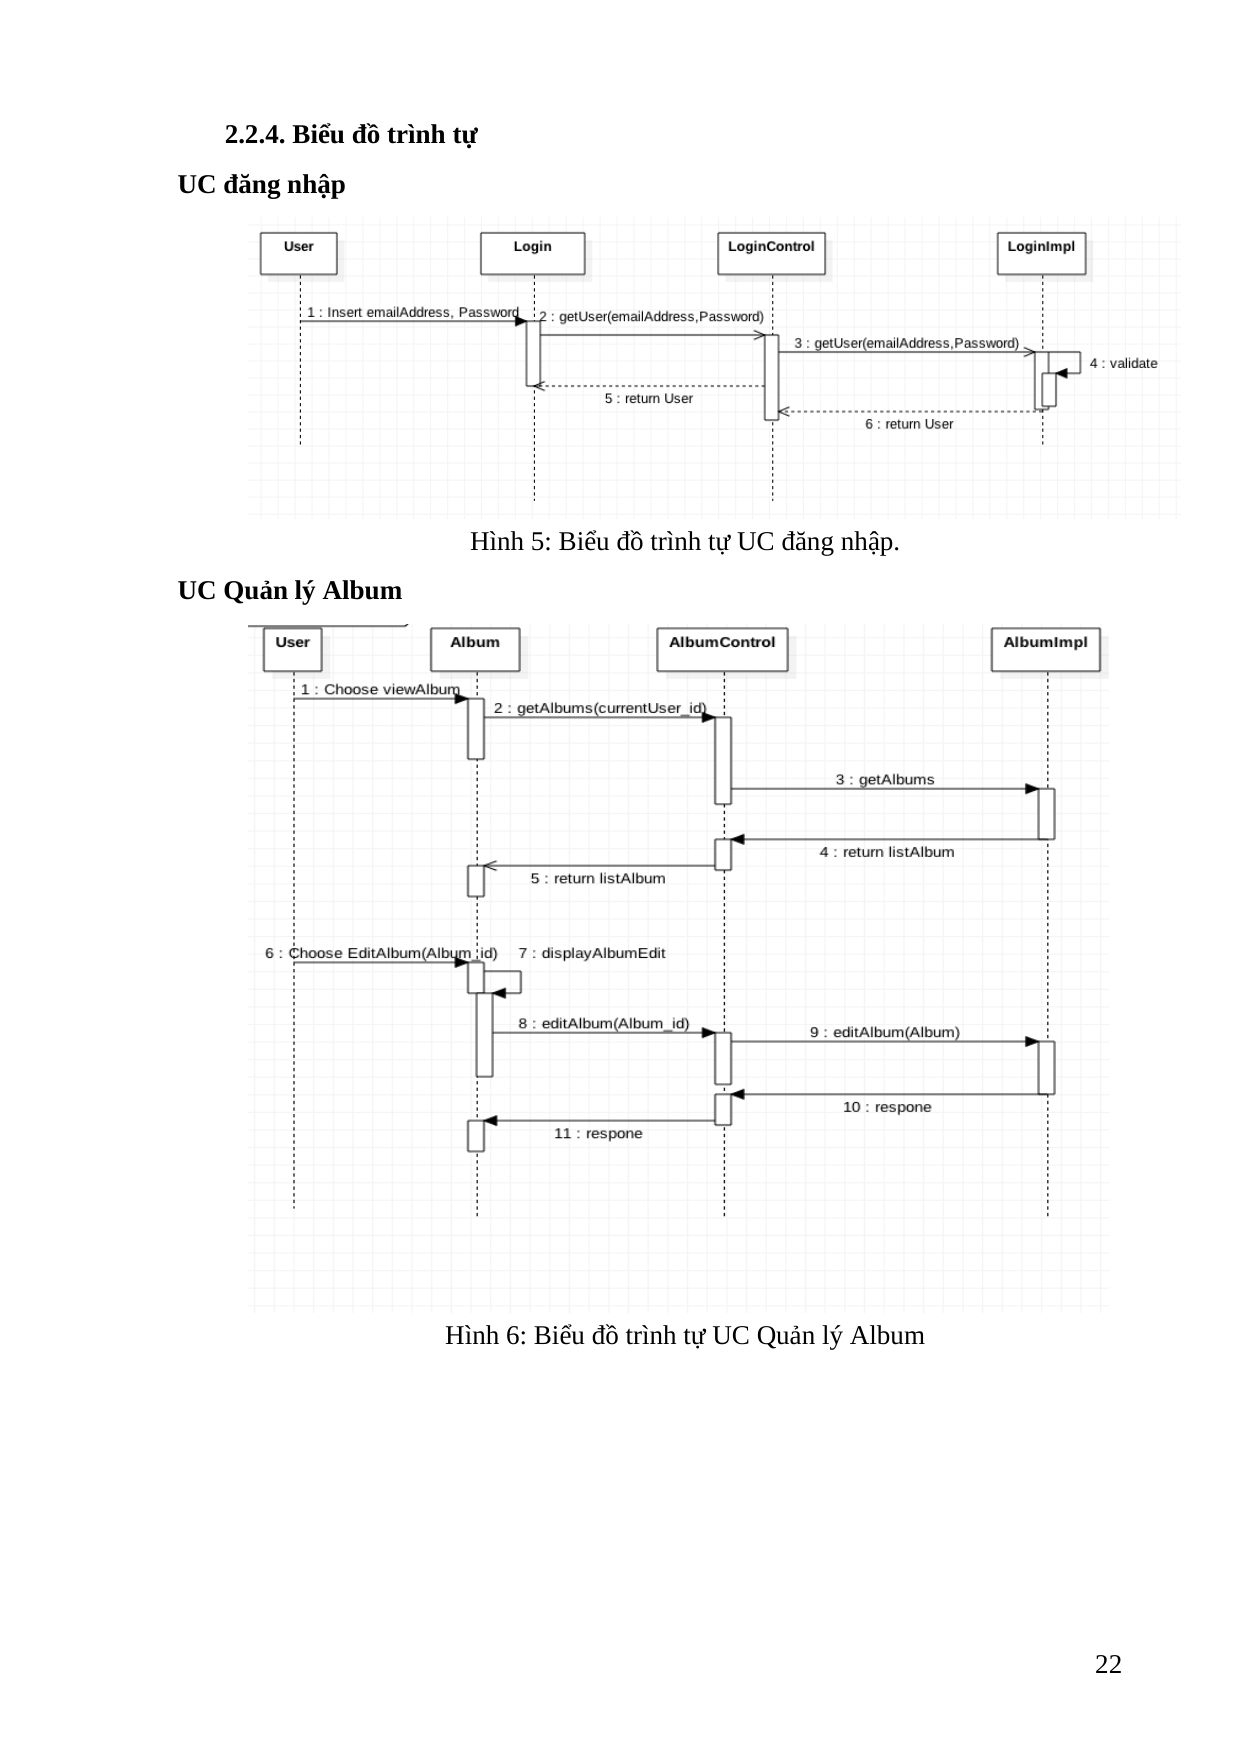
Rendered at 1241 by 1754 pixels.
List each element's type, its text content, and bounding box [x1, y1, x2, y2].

text Hình 6: Biểu đồ trình tự UC Quản lý Album [177, 1319, 1122, 1350]
picture [248, 624, 1110, 1313]
subtitle 2.2.4. Biểu đồ trình tự [177, 118, 1122, 149]
text Hình 5: Biểu đồ trình tự UC đăng nhập. [177, 524, 1122, 556]
subtitle UC Quản lý Album [177, 574, 1122, 606]
picture [248, 217, 1181, 519]
subtitle UC đăng nhập [177, 168, 1122, 199]
